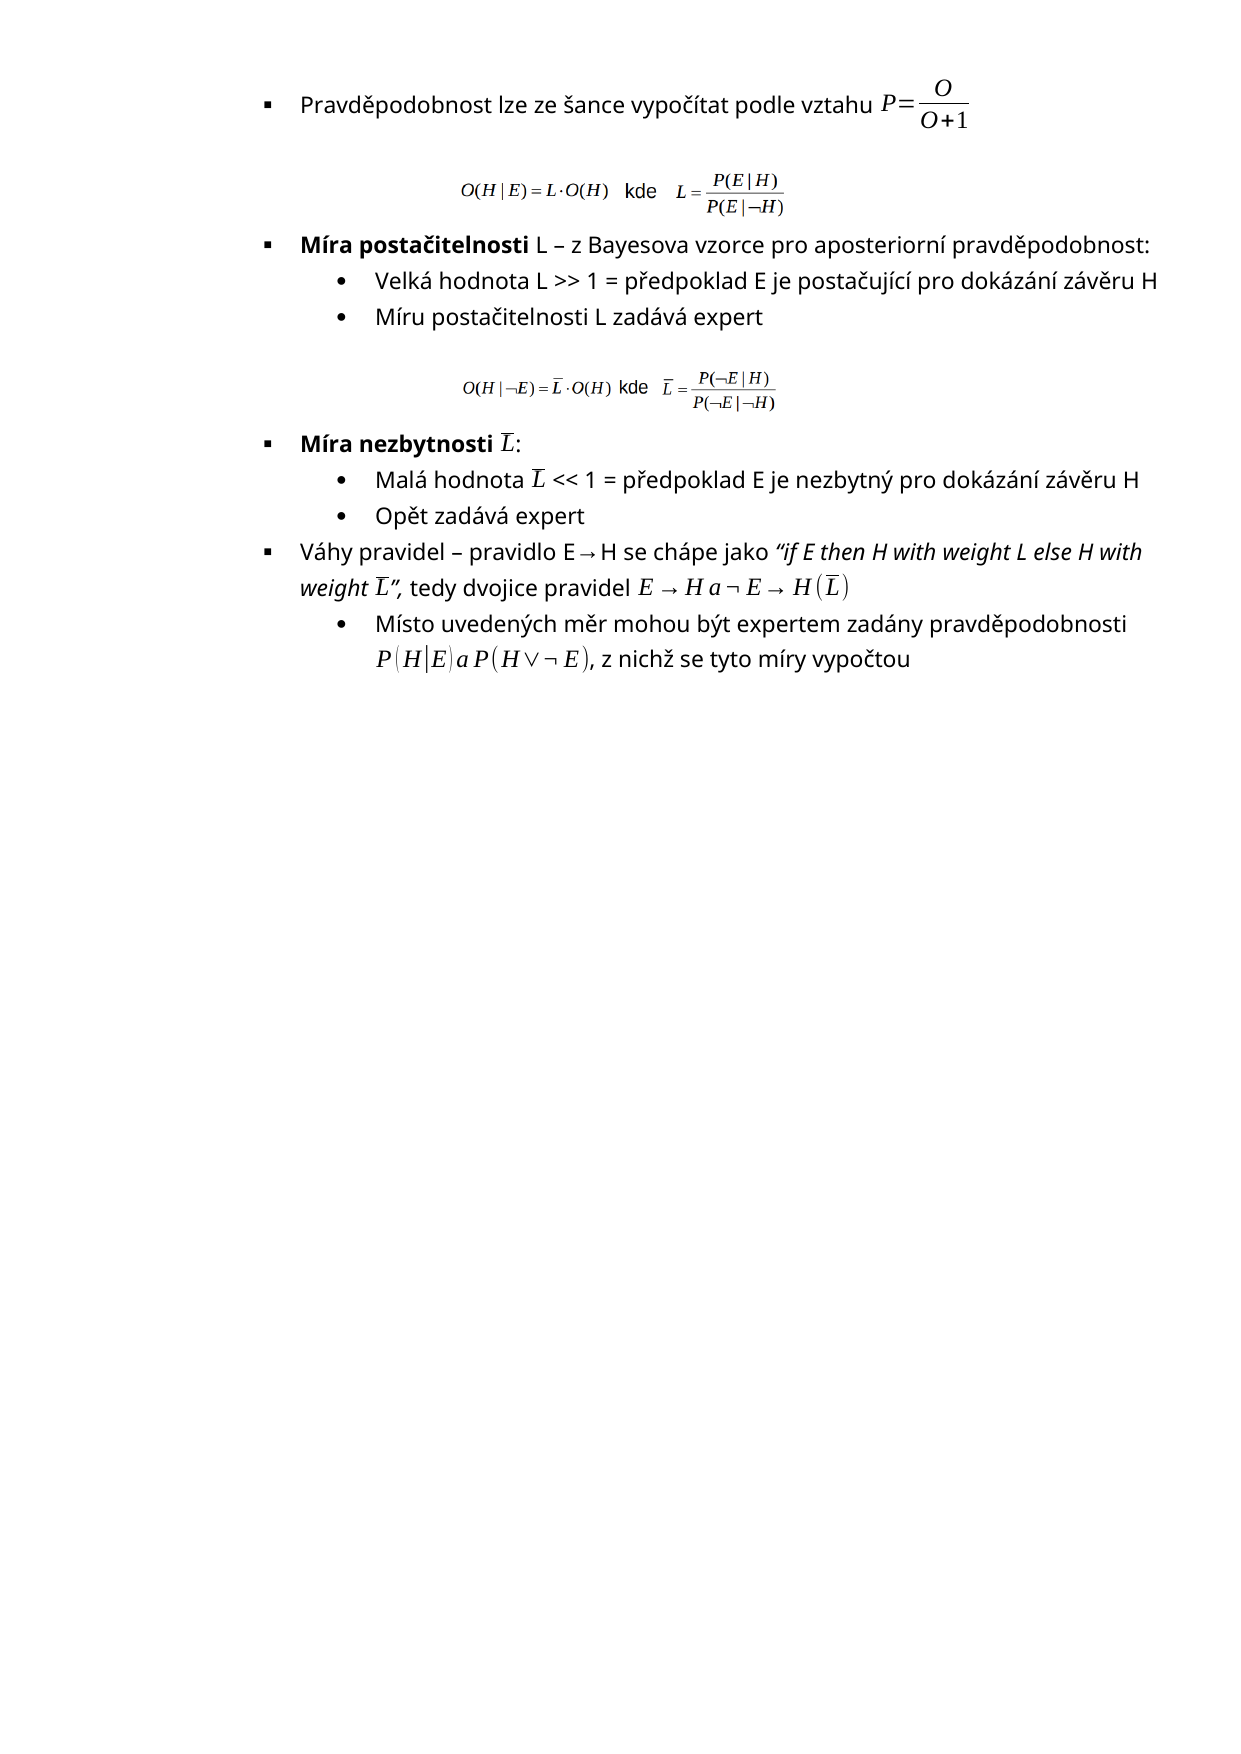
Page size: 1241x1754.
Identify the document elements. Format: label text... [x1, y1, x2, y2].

list Pravděpodobnost lze ze šance vypočítat podle vztahu [262, 75, 1165, 134]
list Velká hodnota L >> 1 = předpoklad E je postačující pro dokázání závěru H [337, 265, 1165, 297]
picture [453, 169, 787, 221]
list Váhy pravidel – pravidlo EH se chápe jako “if E then H with weight L else H with weight ”, tedy dvojice pravidel [262, 536, 1165, 603]
list Míru postačitelnosti L zadává expert [337, 301, 1165, 332]
picture [460, 367, 781, 419]
list Opět zadává expert [337, 500, 1165, 531]
list Malá hodnota << 1 = předpoklad E je nezbytný pro dokázání závěru H [337, 464, 1165, 495]
list Míra nezbytnosti : [262, 337, 1165, 459]
list Místo uvedených měr mohou být expertem zadány pravděpodobnosti , z nichž se tyto míry vypočtou [337, 607, 1165, 675]
list Míra postačitelnosti L – z Bayesova vzorce pro aposteriorní pravděpodobnost: [262, 139, 1165, 261]
